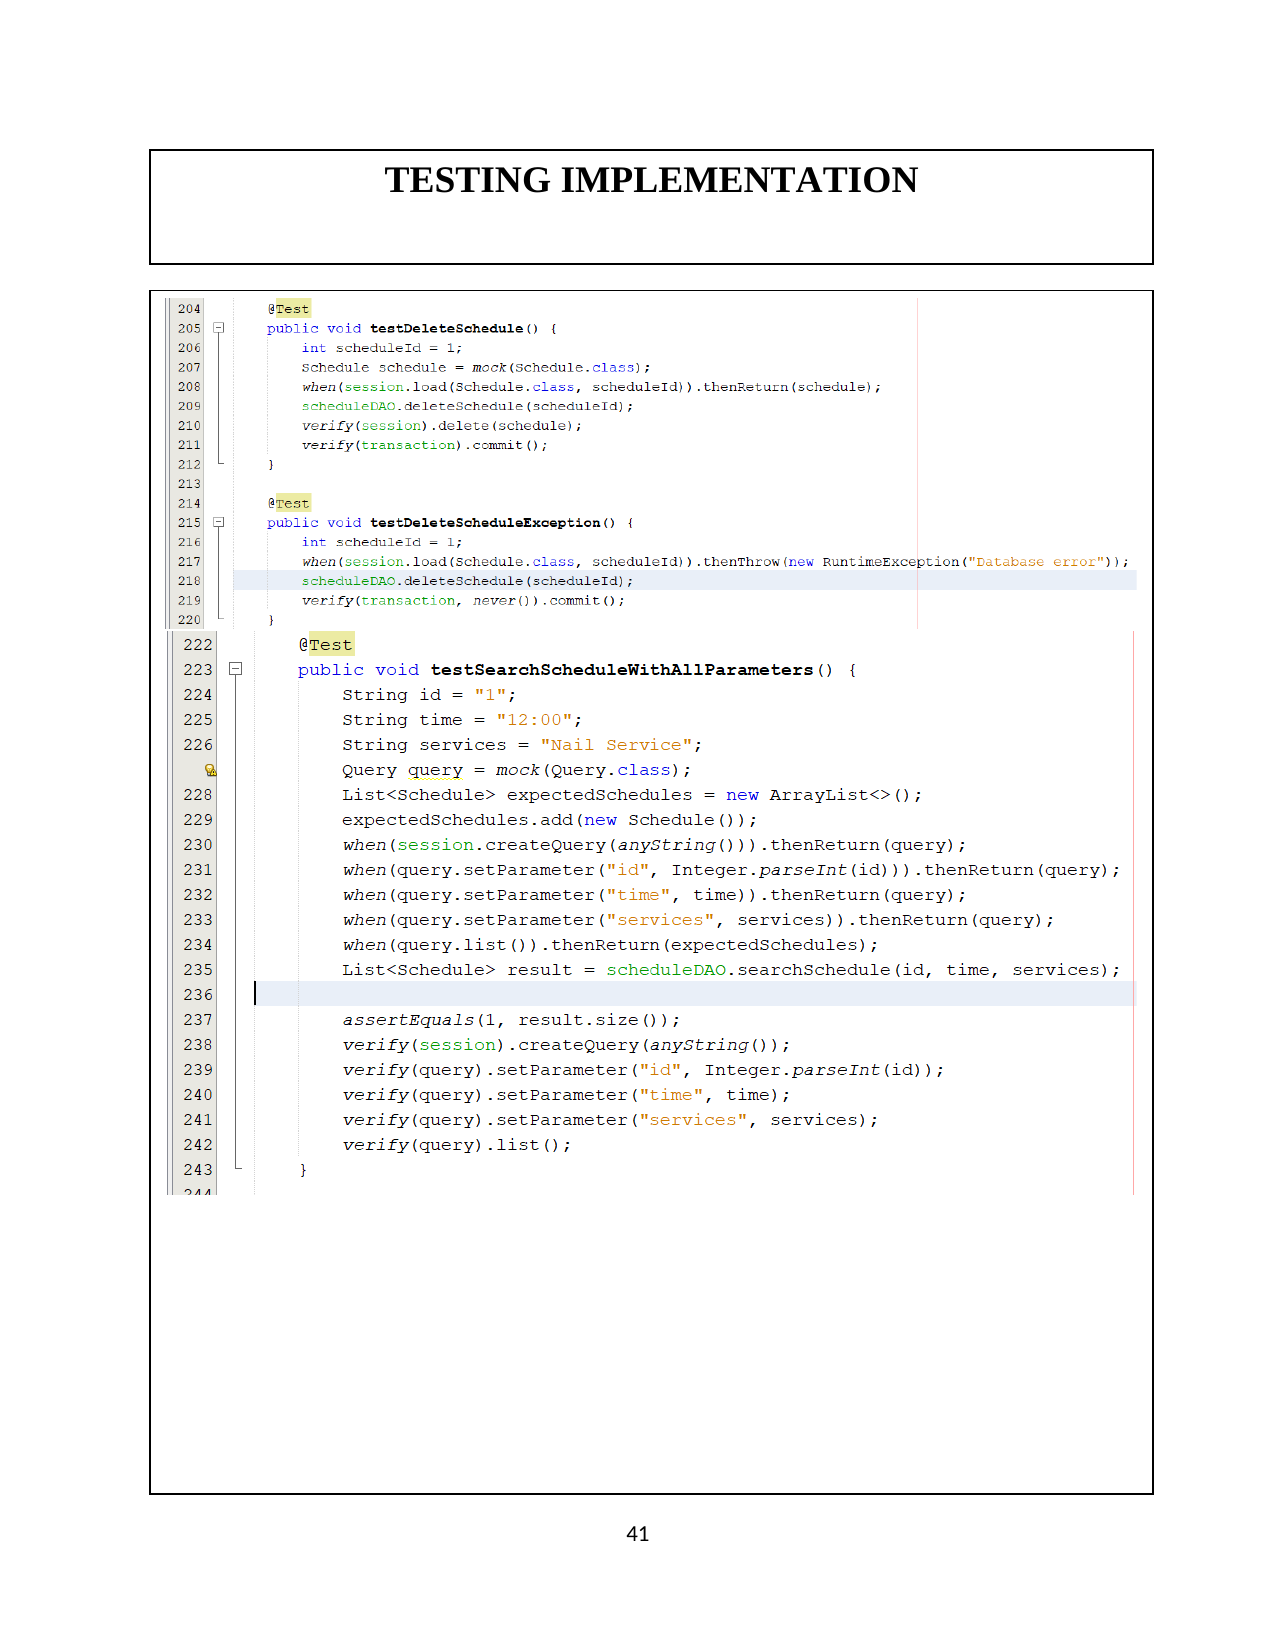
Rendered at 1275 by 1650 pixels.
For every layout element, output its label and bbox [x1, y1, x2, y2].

picture [165, 298, 1137, 629]
picture [165, 631, 1137, 1195]
